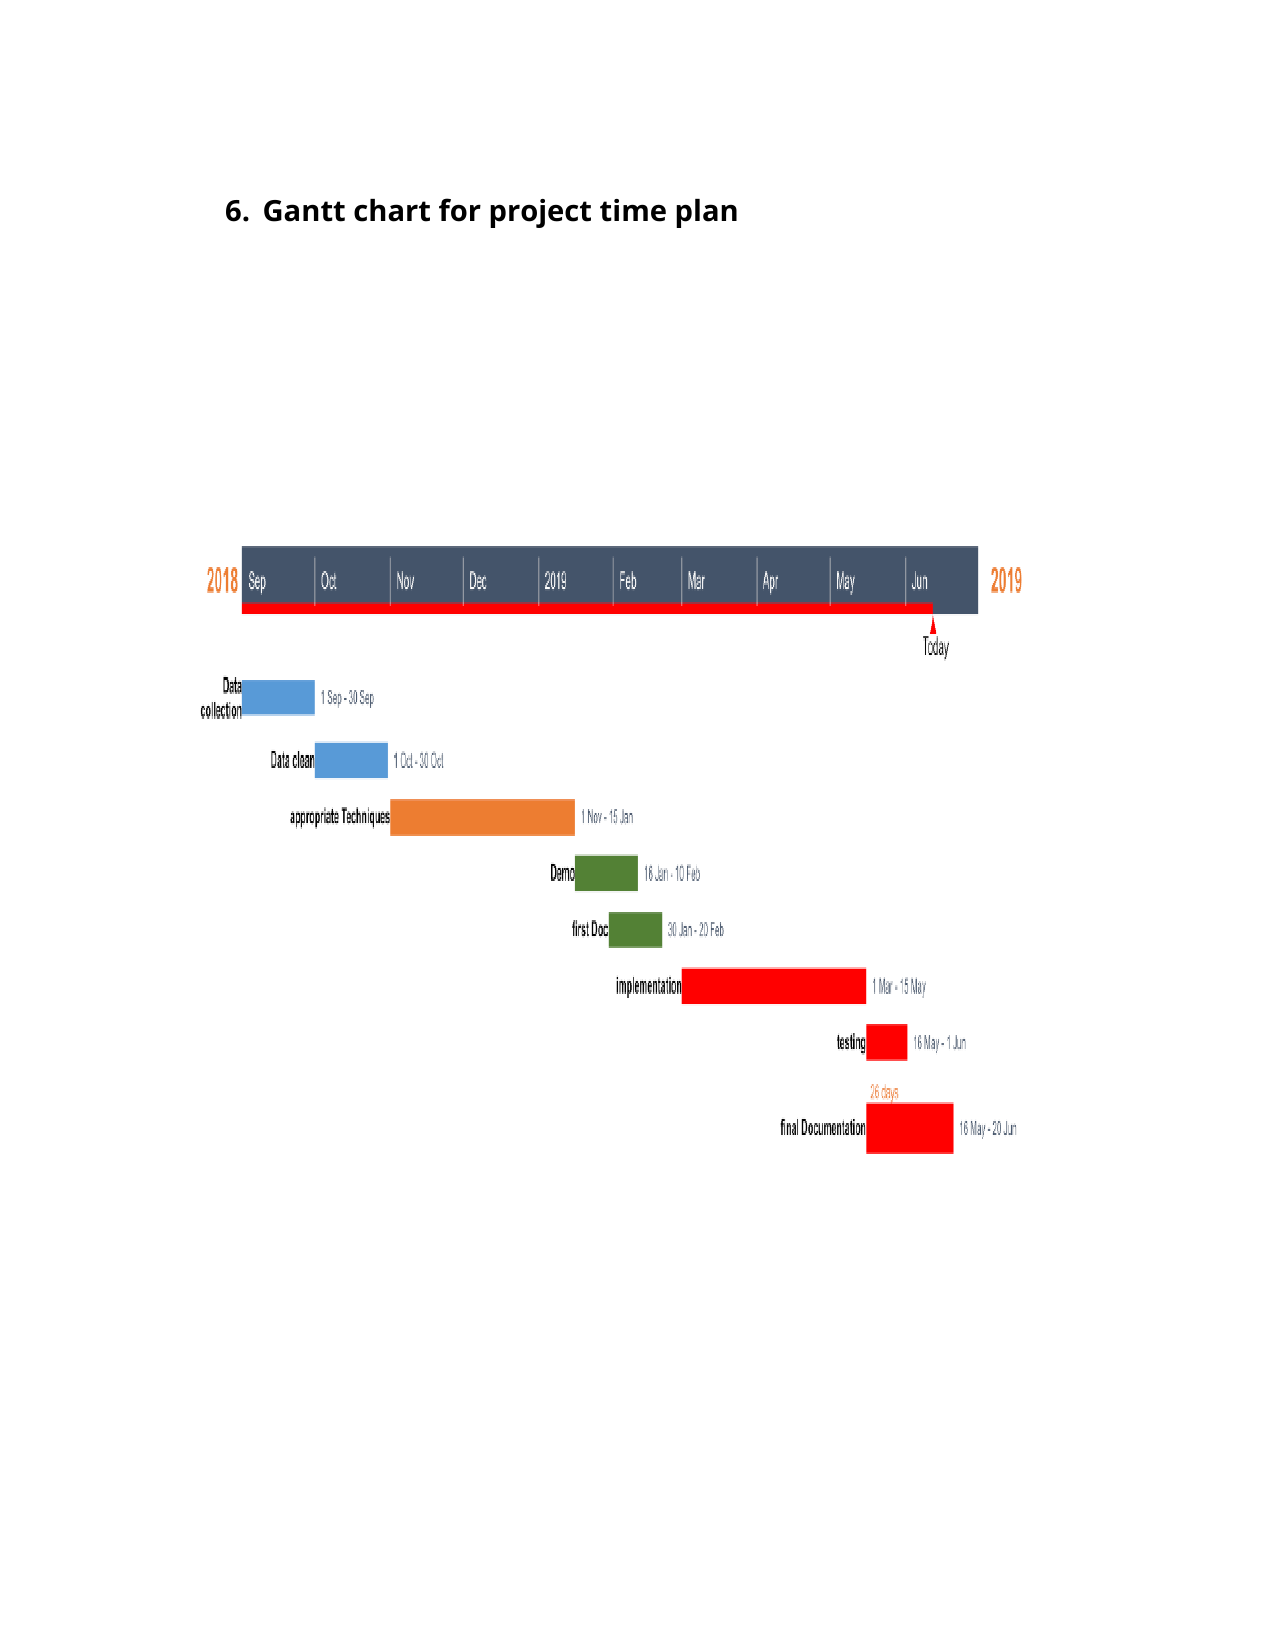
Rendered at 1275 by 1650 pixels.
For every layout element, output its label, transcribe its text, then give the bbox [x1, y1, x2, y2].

picture [187, 290, 1046, 1300]
subtitle Gantt chart for project time plan [225, 190, 1087, 230]
